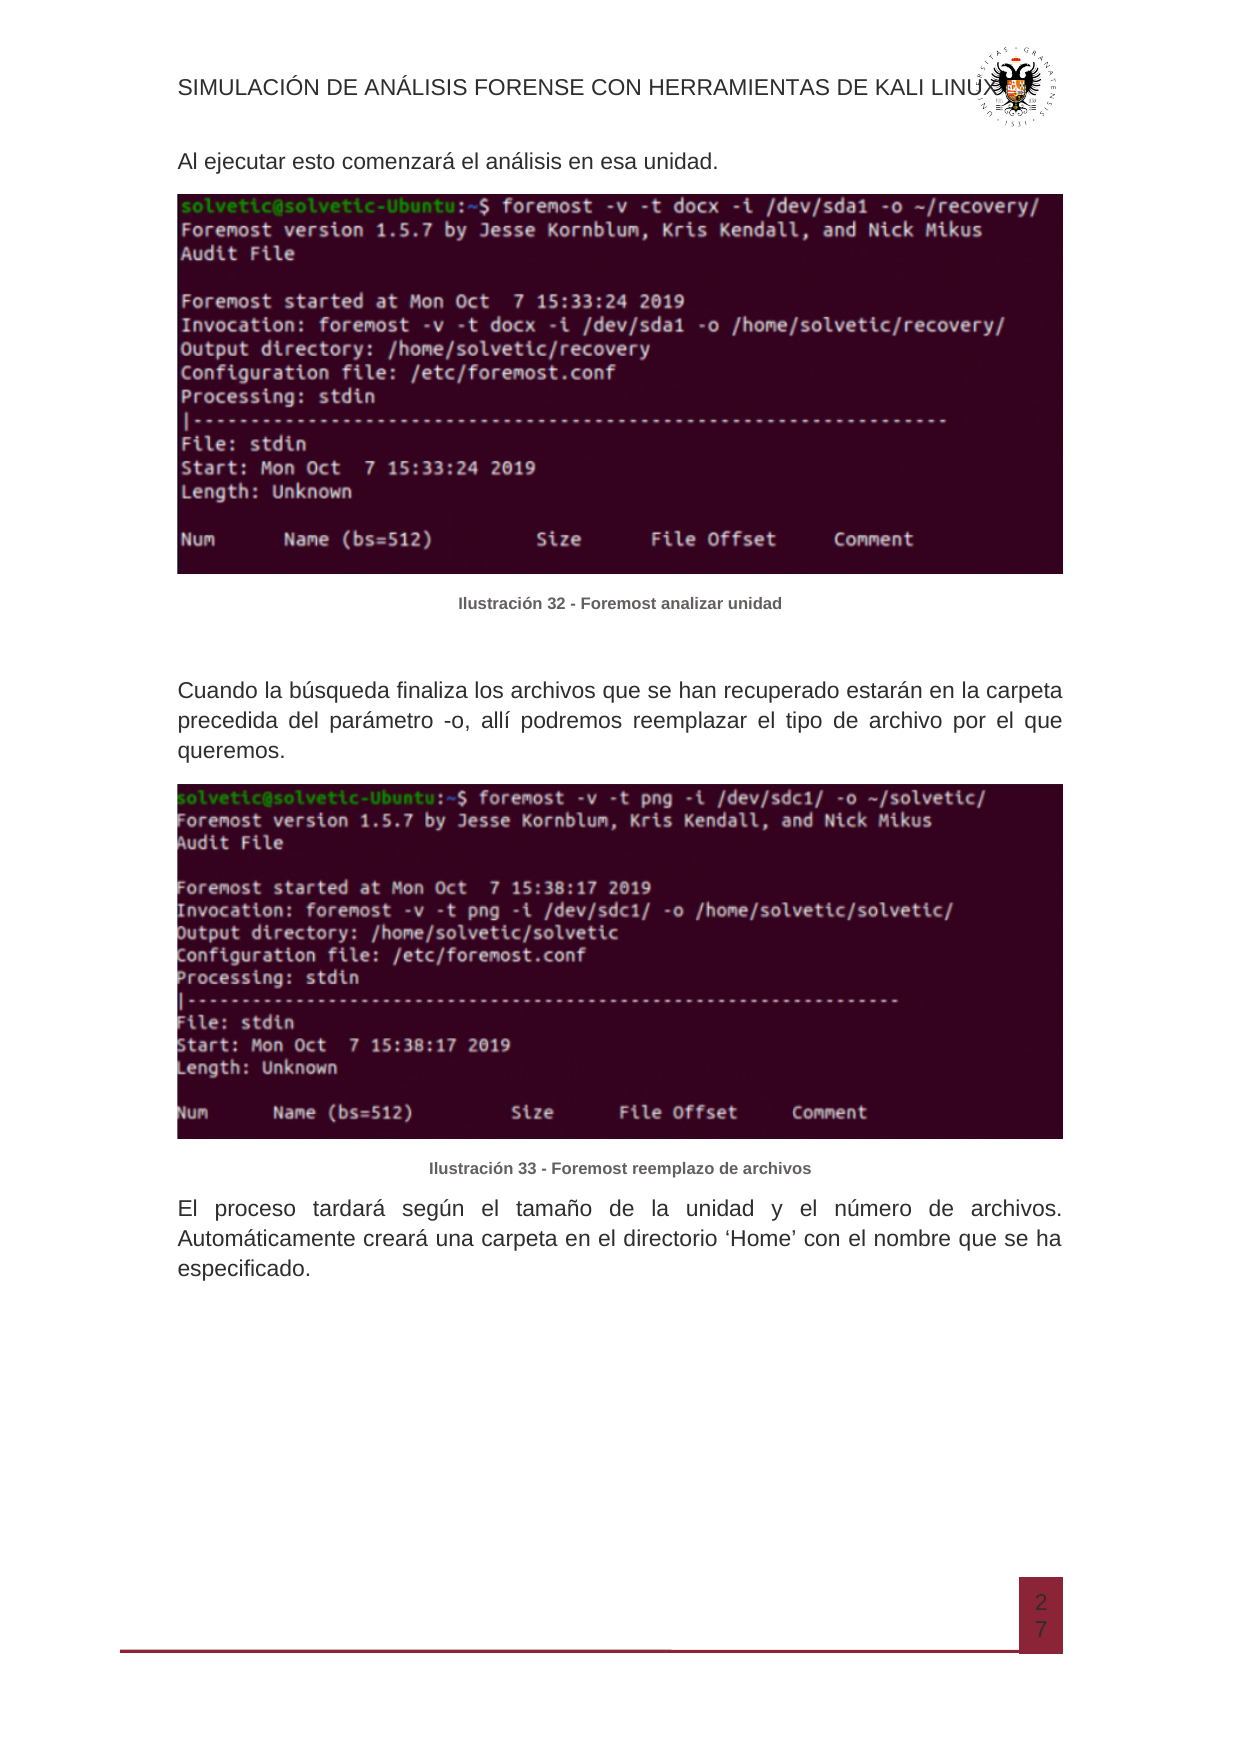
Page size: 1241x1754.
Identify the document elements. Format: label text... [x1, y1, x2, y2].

text Al ejecutar esto comenzará el análisis en esa unidad. [177, 148, 1063, 174]
text Cuando la búsqueda finaliza los archivos que se han recuperado estarán en la carpeta precedida del parámetro -o, allí podremos reemplazar el tipo de archivo por el que queremos. [177, 677, 1063, 764]
picture [975, 43, 1058, 127]
text El proceso tardará según el tamaño de la unidad y el número de archivos. Automáticamente creará una carpeta en el directorio ‘Home’ con el nombre que se ha especificado. [177, 1195, 1063, 1282]
picture [177, 784, 1063, 1139]
picture [177, 194, 1063, 574]
